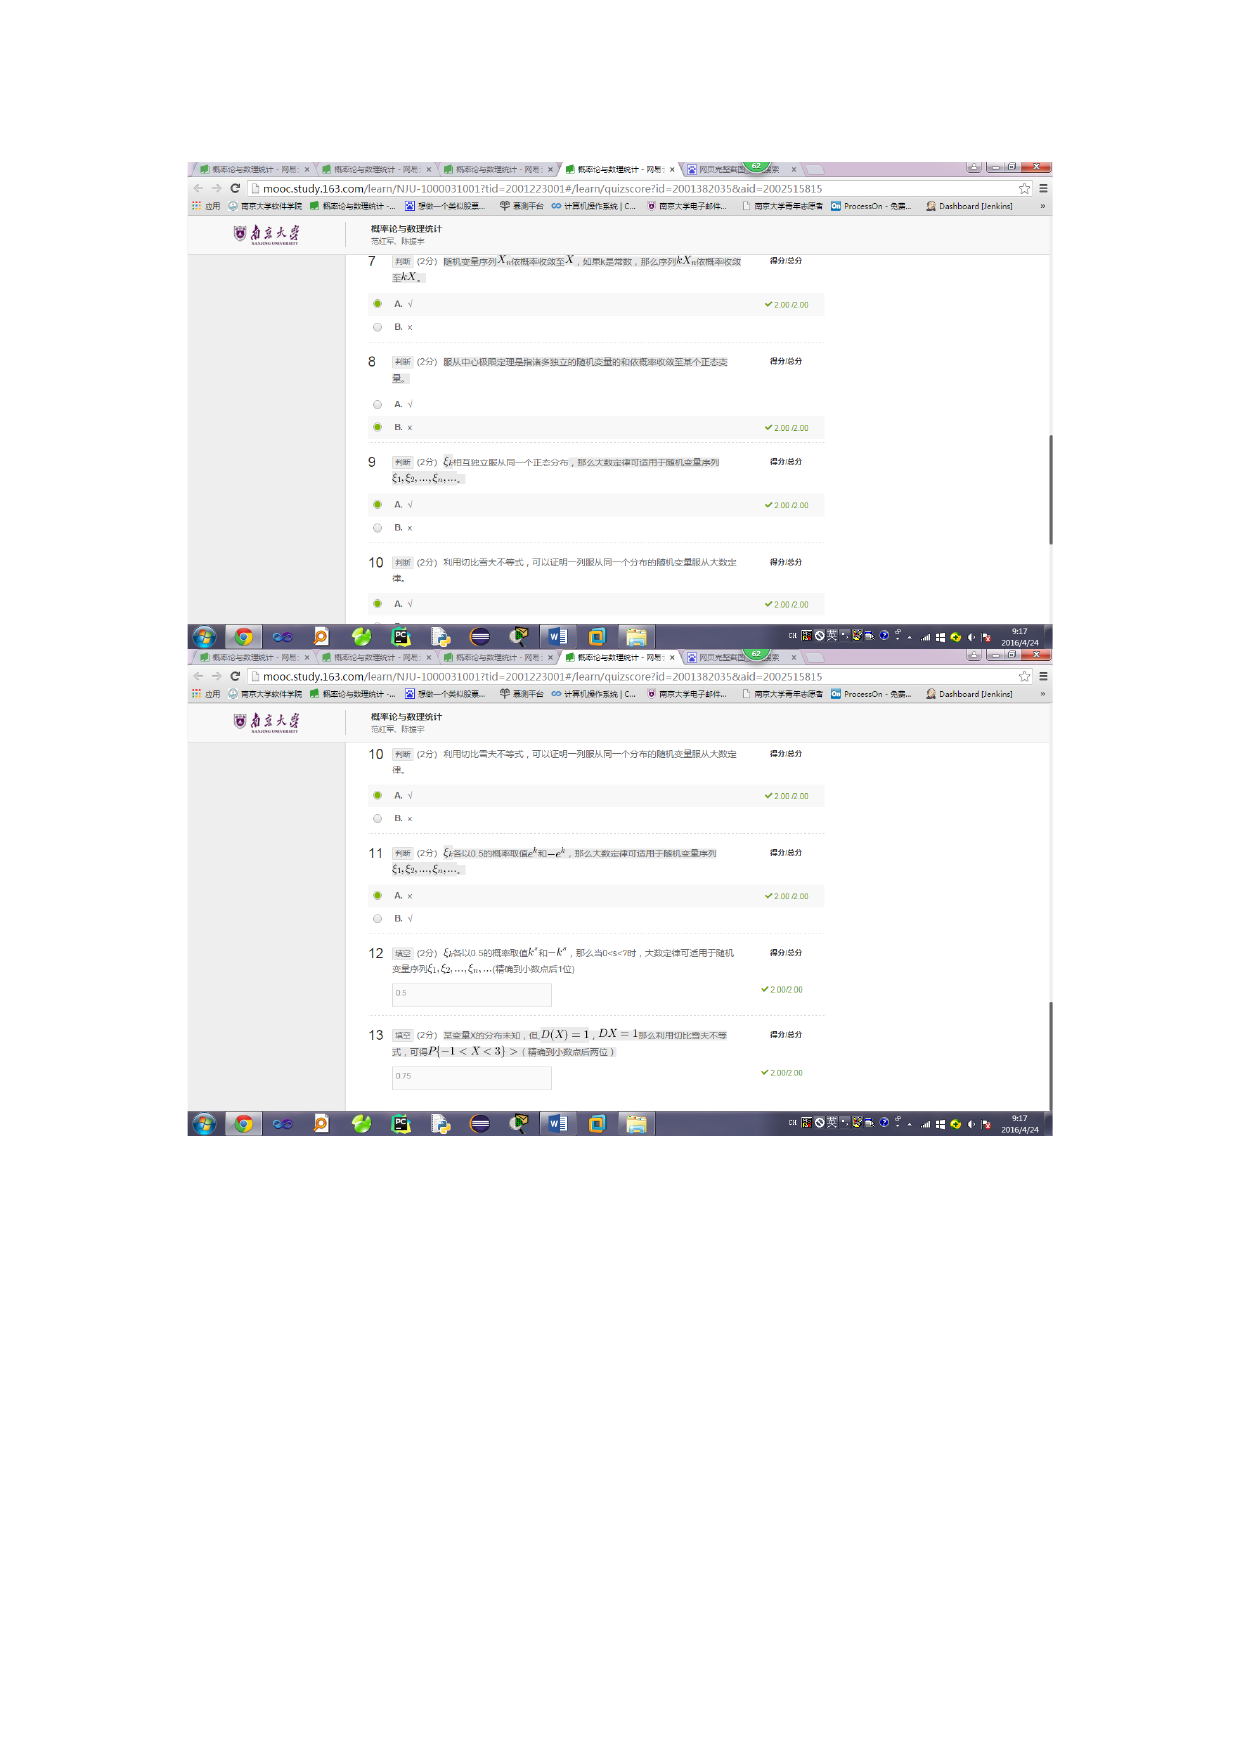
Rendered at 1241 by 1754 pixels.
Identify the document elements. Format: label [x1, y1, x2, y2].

picture [187, 162, 1053, 1136]
